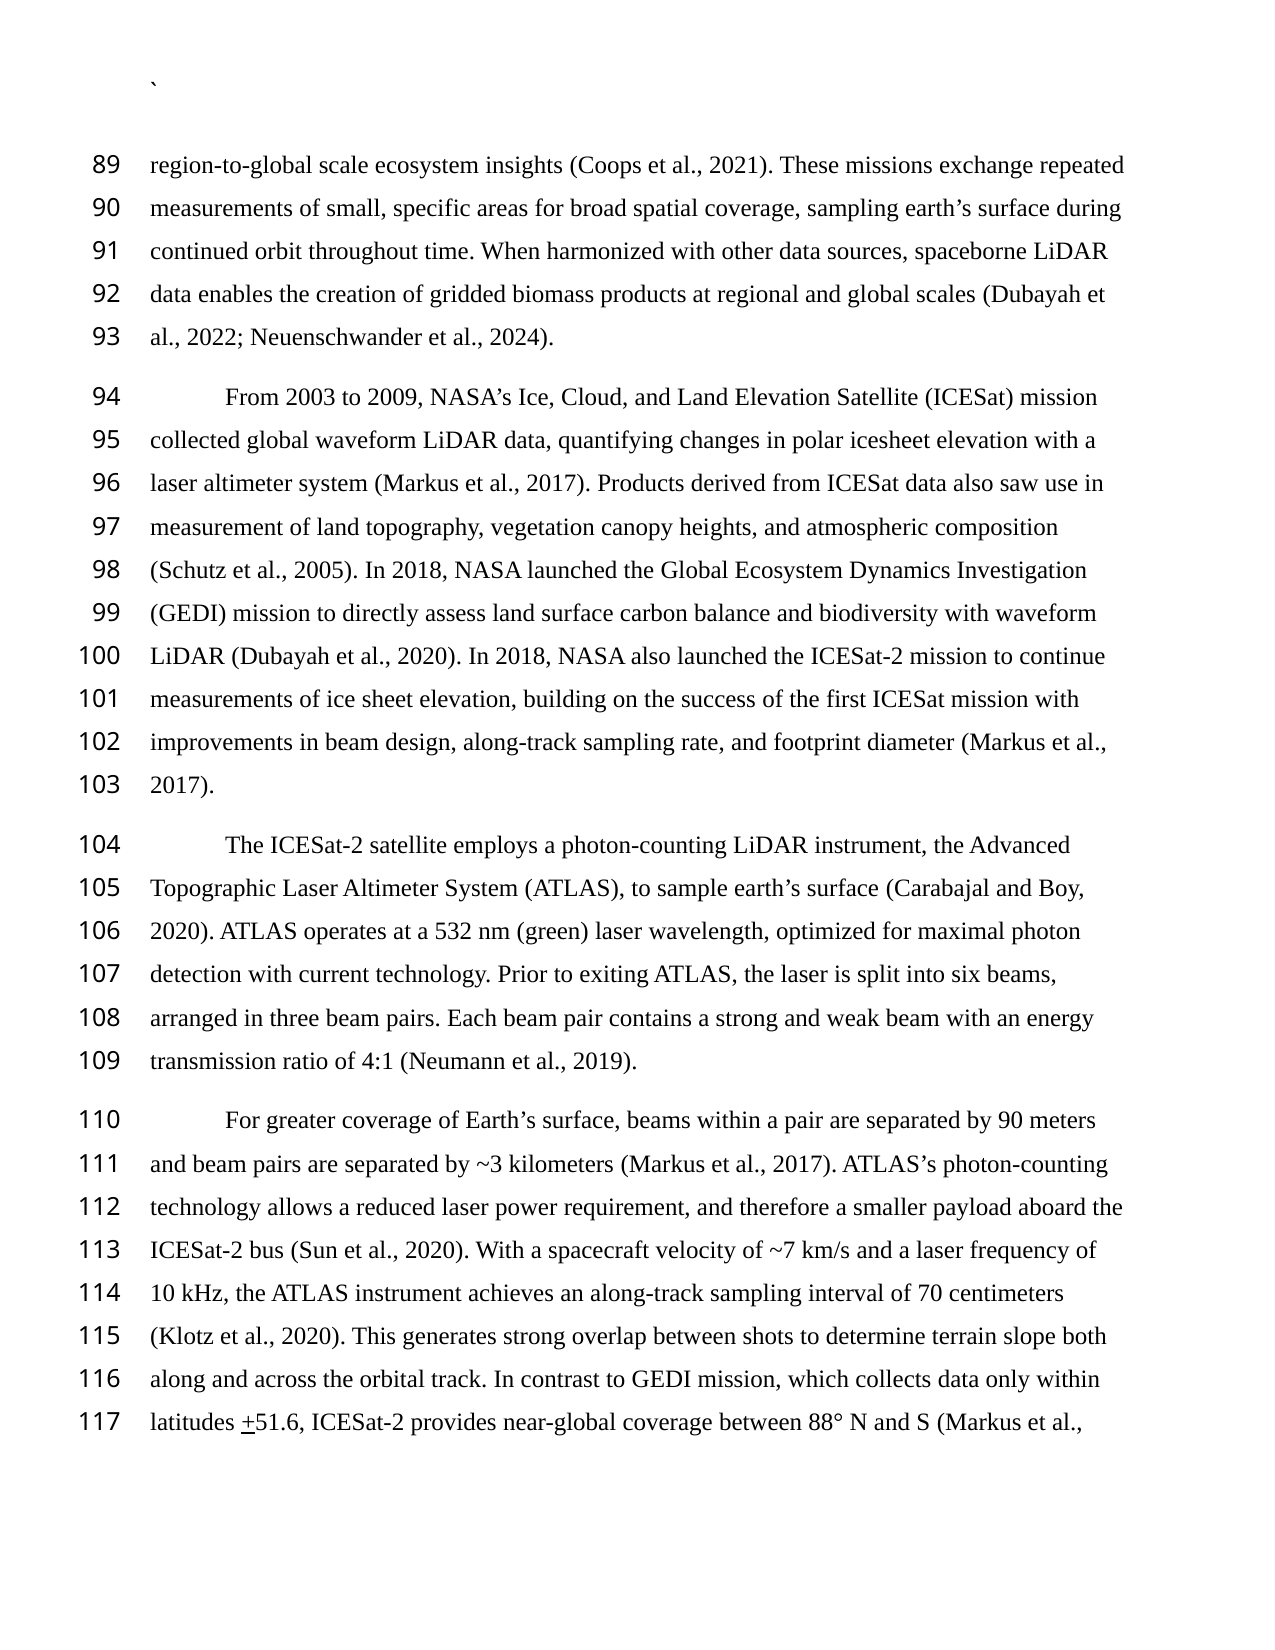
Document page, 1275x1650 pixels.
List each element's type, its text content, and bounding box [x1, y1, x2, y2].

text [150, 150, 1125, 351]
text The ICESat-2 satellite employs a photon-counting LiDAR instrument, the Advanced Topographic Laser Altimeter System (ATLAS), to sample earth’s surface (Carabajal and Boy, 2020). ATLAS operates at a 532 nm (green) laser wavelength, optimized for maximal photon detection with current technology. Prior to exiting ATLAS, the laser is split into six beams, arranged in three beam pairs. Each beam pair contains a strong and weak beam with an energy transmission ratio of 4:1 (Neumann et al., 2019). [150, 830, 1125, 1074]
text From 2003 to 2009, NASA’s Ice, Cloud, and Land Elevation Satellite (ICESat) mission collected global waveform LiDAR data, quantifying changes in polar icesheet elevation with a laser altimeter system (Markus et al., 2017). Products derived from ICESat data also saw use in measurement of land topography, vegetation canopy heights, and atmospheric composition (Schutz et al., 2005). In 2018, NASA launched the Global Ecosystem Dynamics Investigation (GEDI) mission to directly assess land surface carbon balance and biodiversity with waveform LiDAR (Dubayah et al., 2020). In 2018, NASA also launched the ICESat-2 mission to continue measurements of ice sheet elevation, building on the success of the first ICESat mission with improvements in beam design, along-track sampling rate, and footprint diameter (Markus et al., 2017). [150, 382, 1125, 799]
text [150, 1106, 1125, 1436]
